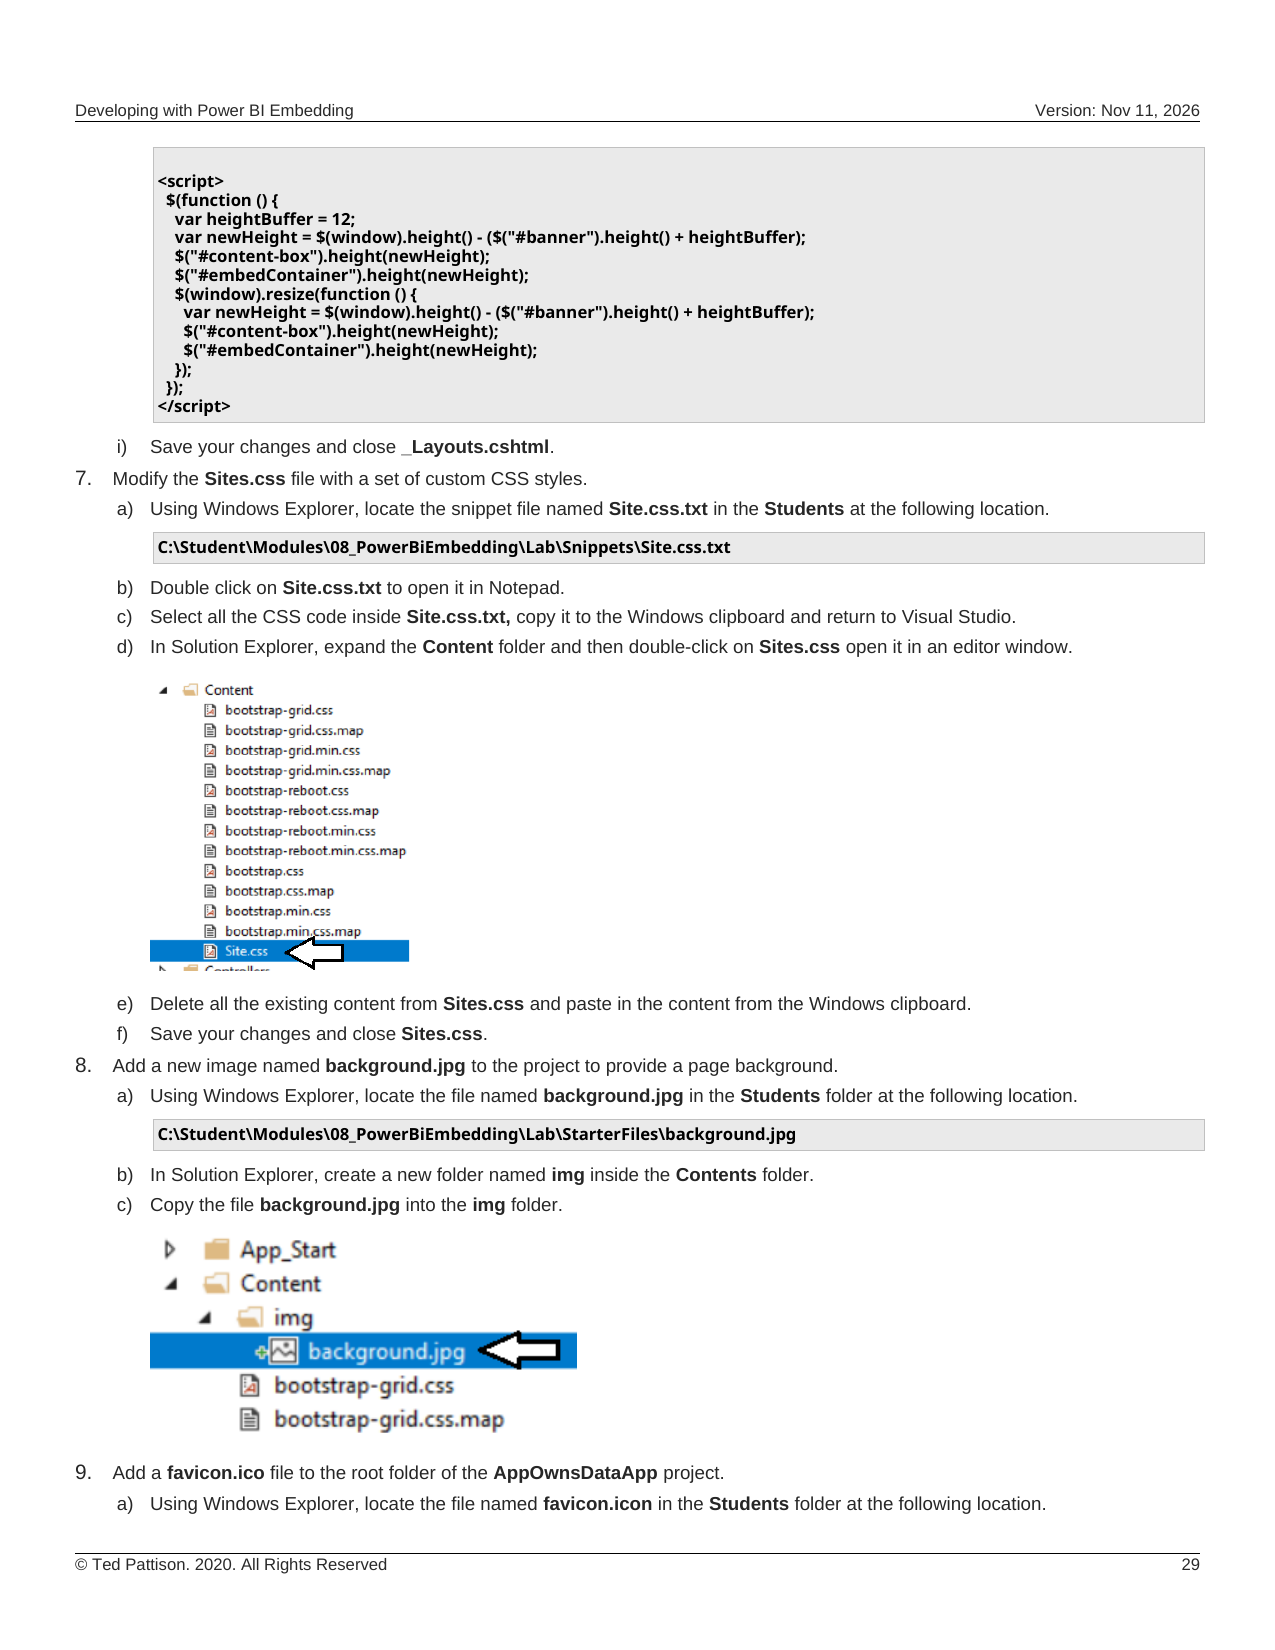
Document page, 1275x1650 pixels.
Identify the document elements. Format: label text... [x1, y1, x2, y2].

picture [150, 679, 410, 971]
text var newHeight = $(window).height() - ($("#banner").height() + heightBuffer); [154, 222, 1204, 241]
text $(function () { [154, 184, 1204, 203]
text $(window).resize(function () { [154, 278, 1204, 297]
list In Solution Explorer, expand the Content folder and then double-click on Sites.css open it in an editor window. [117, 636, 1200, 658]
text $("#content-box").height(newHeight); [154, 241, 1204, 259]
text C:\Student\Modules\08_PowerBiEmbedding\Lab\StarterFiles\background.jpg [154, 1120, 1204, 1150]
list Add a favicon.ico file to the root folder of the AppOwnsDataApp project. [75, 1460, 1200, 1484]
text <script> [154, 166, 1204, 184]
list Double click on Site.css.txt to open it in Notepad. [117, 576, 1200, 598]
text $("#embedContainer").height(newHeight); [154, 259, 1204, 278]
picture [150, 1236, 577, 1439]
text $("#embedContainer").height(newHeight); [154, 334, 1204, 353]
text }); [154, 372, 1204, 391]
list Select all the CSS code inside Site.css.txt, copy it to the Windows clipboard and return to Visual Studio. [117, 606, 1200, 628]
text $("#content-box").height(newHeight); [154, 316, 1204, 334]
text var newHeight = $(window).height() - ($("#banner").height() + heightBuffer); [154, 297, 1204, 316]
list Save your changes and close _Layouts.cshtml. [117, 435, 1200, 457]
list Using Windows Explorer, locate the file named favicon.icon in the Students folder at the following location. [117, 1492, 1200, 1514]
text </script> [154, 391, 1204, 422]
text var heightBuffer = 12; [154, 203, 1204, 222]
list Modify the Sites.css file with a set of custom CSS styles. [75, 465, 1200, 489]
list Save your changes and close Sites.css. [117, 1022, 1200, 1044]
list Using Windows Explorer, locate the file named background.jpg in the Students folder at the following location. [117, 1085, 1200, 1106]
list Add a new image named background.jpg to the project to provide a page background. [75, 1052, 1200, 1076]
text C:\Student\Modules\08_PowerBiEmbedding\Lab\Snippets\Site.css.txt [154, 533, 1204, 563]
list In Solution Explorer, create a new folder named img inside the Contents folder. [117, 1163, 1200, 1185]
list Delete all the existing content from Sites.css and paste in the content from the Windows clipboard. [117, 993, 1200, 1014]
list Using Windows Explorer, locate the snippet file named Site.css.txt in the Students at the following location. [117, 498, 1200, 519]
list Copy the file background.jpg into the img folder. [117, 1193, 1200, 1215]
text }); [154, 353, 1204, 372]
